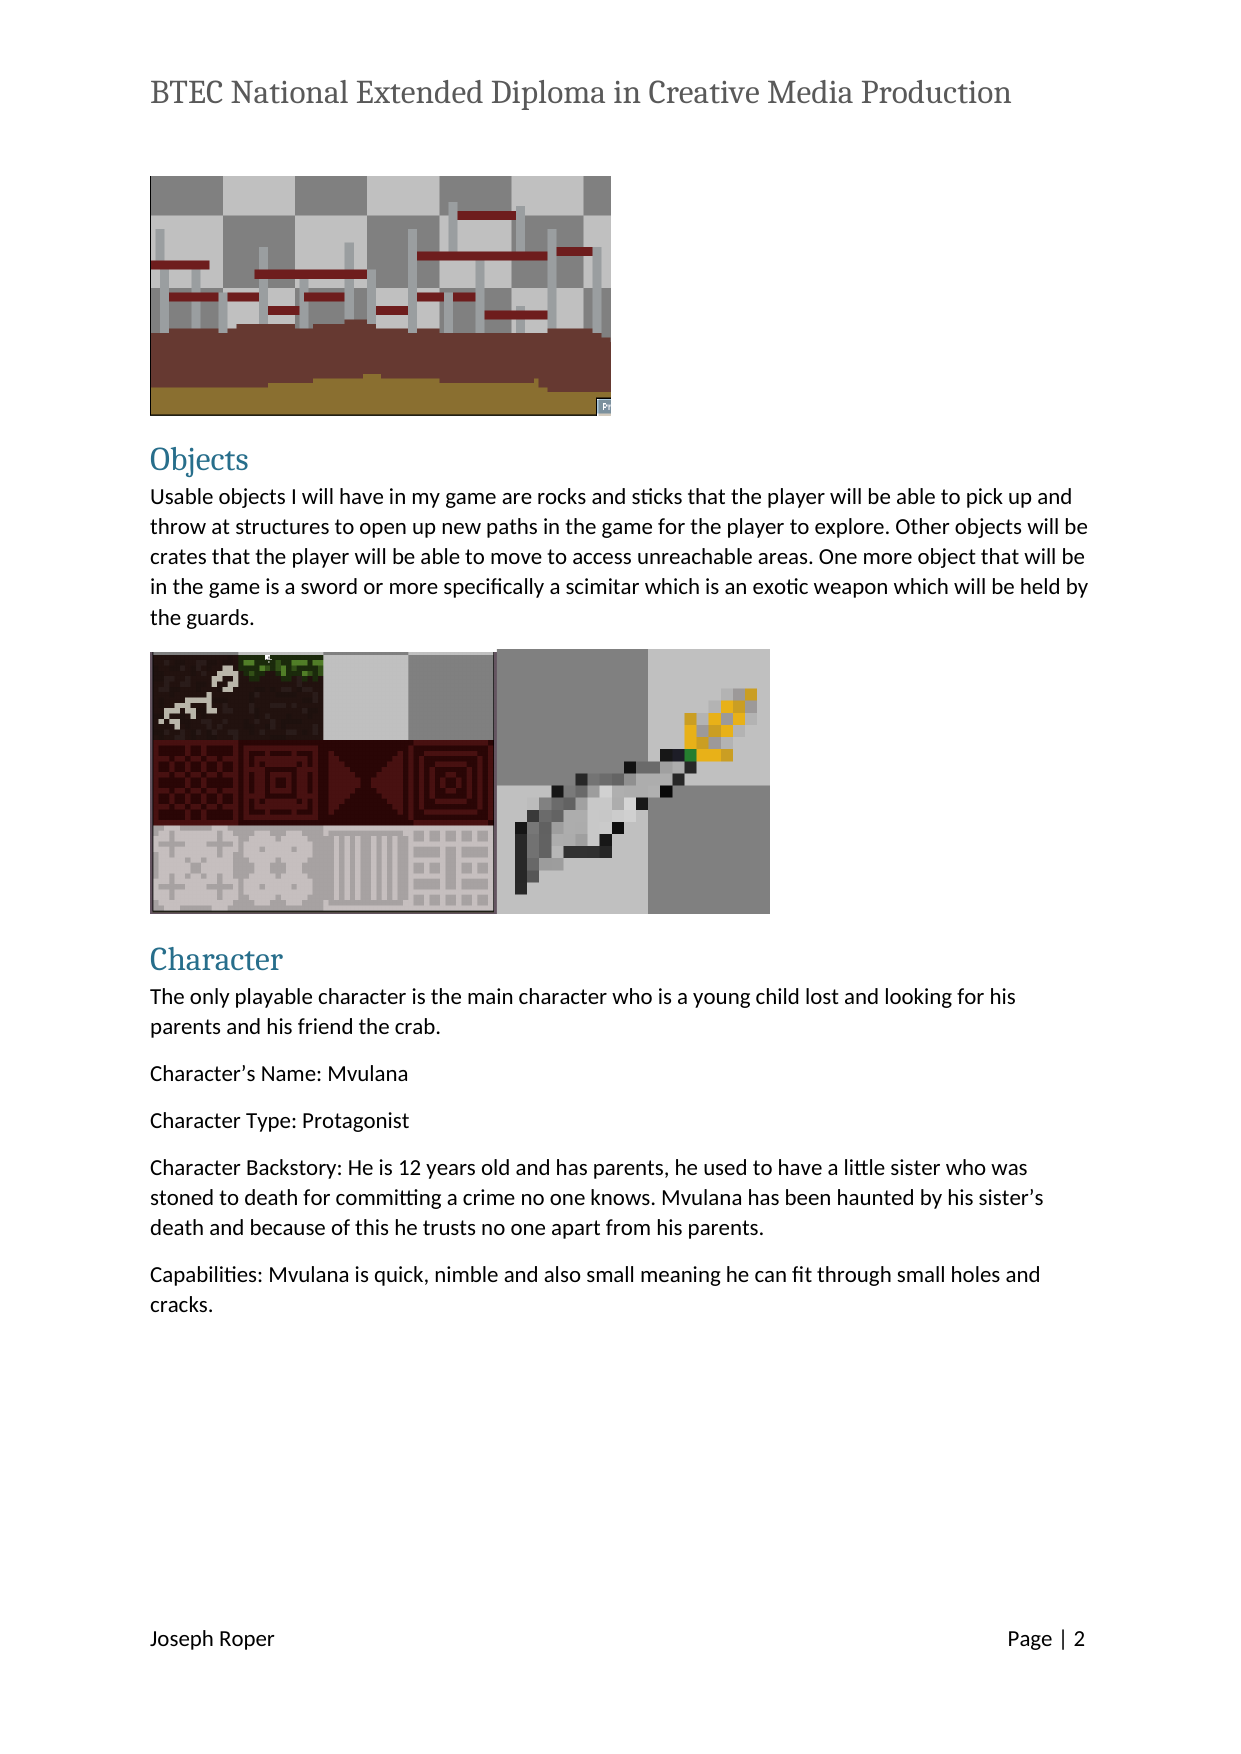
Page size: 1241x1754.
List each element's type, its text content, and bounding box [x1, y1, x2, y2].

text Character Backstory: He is 12 years old and has parents, he used to have a little sister who was stoned to death for committing a crime no one knows. Mvulana has been haunted by his sister’s death and because of this he trusts no one apart from his parents. [150, 1153, 1090, 1241]
text Character’s Name: Mvulana [150, 1059, 1090, 1087]
subtitle Objects [150, 440, 1090, 479]
picture [150, 649, 770, 914]
picture [150, 176, 611, 416]
text Character Type: Protagonist [150, 1106, 1090, 1134]
subtitle Character [150, 941, 1090, 979]
text The only playable character is the main character who is a young child lost and looking for his parents and his friend the crab. [150, 982, 1090, 1040]
text Capabilities: Mvulana is quick, nimble and also small meaning he can fit through small holes and cracks. [150, 1260, 1090, 1318]
text Usable objects I will have in my game are rocks and sticks that the player will be able to pick up and throw at structures to open up new paths in the game for the player to explore. Other objects will be crates that the player will be able to move to access unreachable areas. One more object that will be in the game is a sword or more specifically a scimitar which is an exotic weapon which will be held by the guards. [150, 482, 1090, 631]
